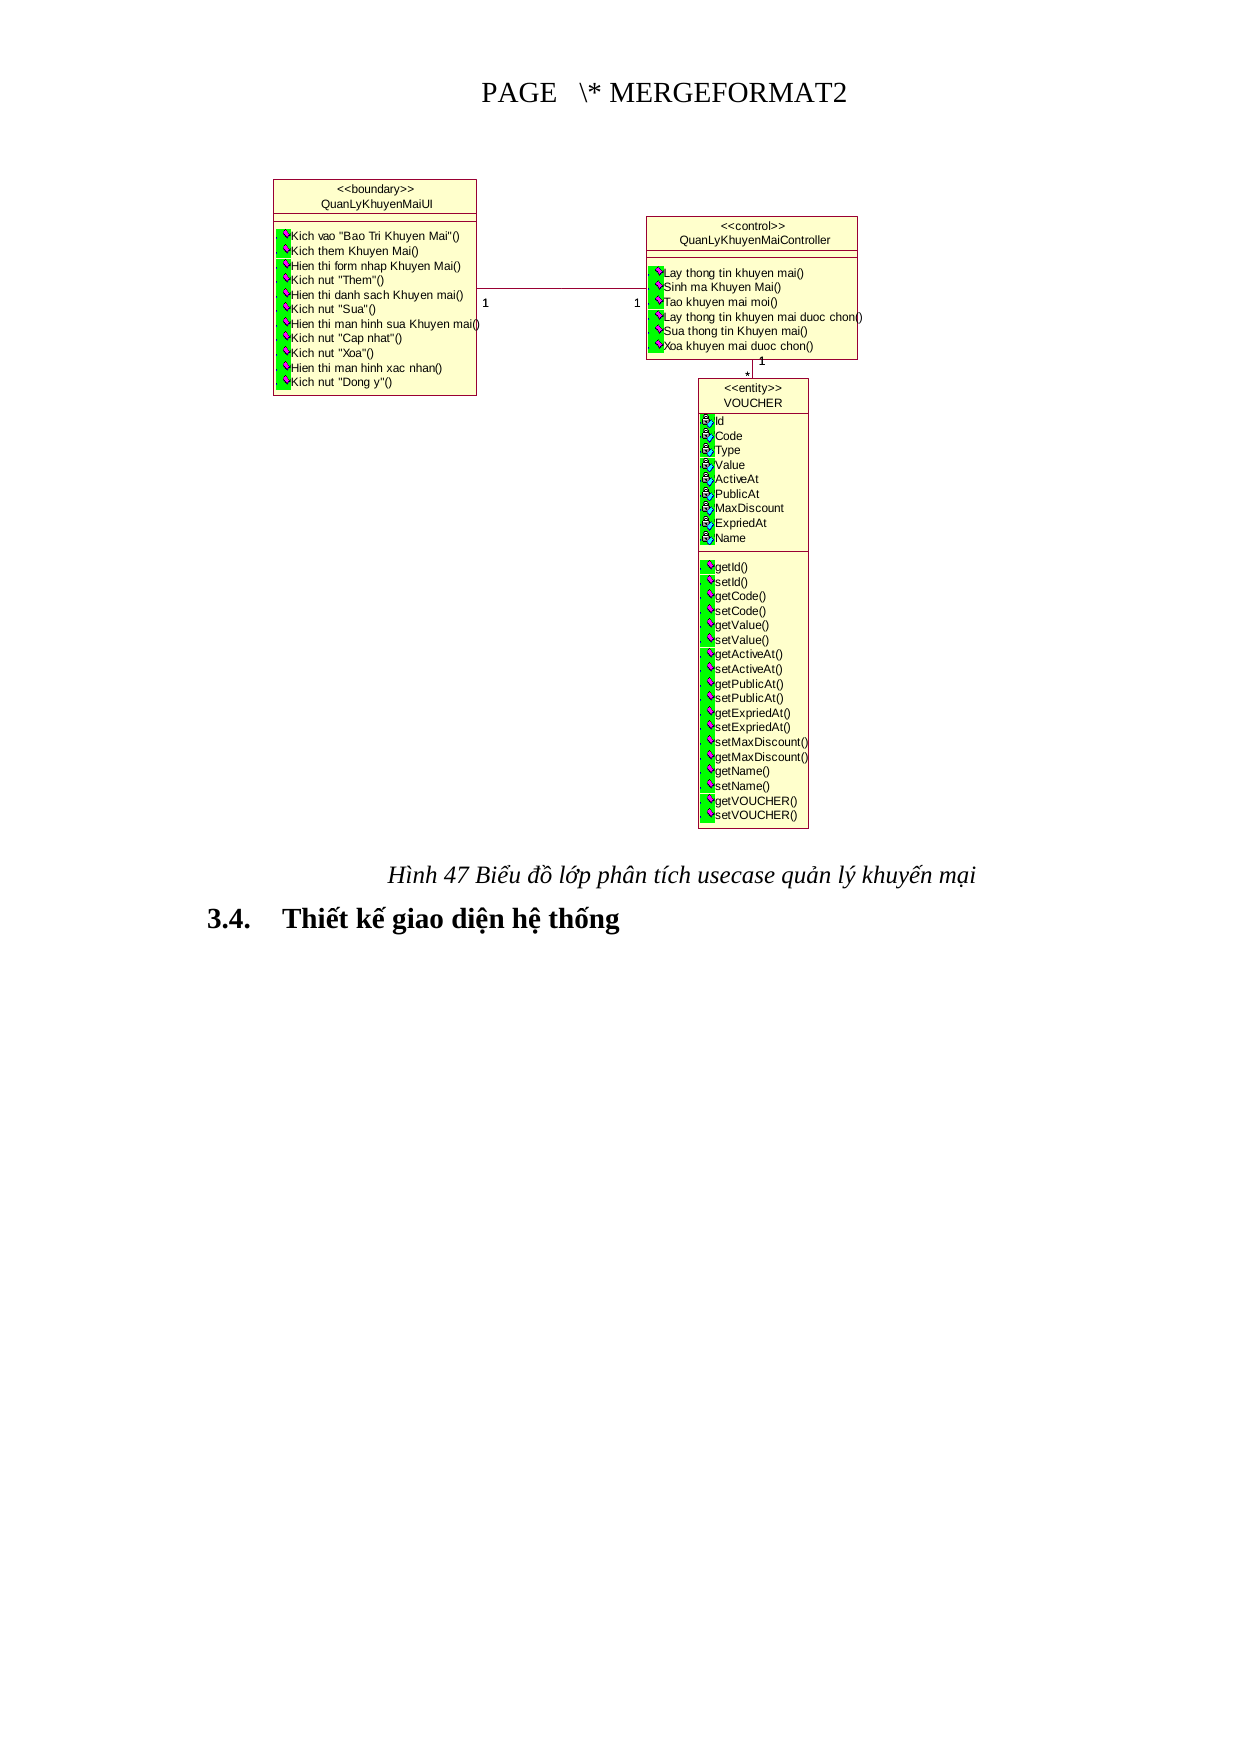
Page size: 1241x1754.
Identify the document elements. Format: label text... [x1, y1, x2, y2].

subtitle Thiết kế giao diện hệ thống [207, 902, 1117, 935]
text Hình 47 Biểu đồ lớp phân tích usecase quản lý khuyến mại [244, 860, 1122, 889]
